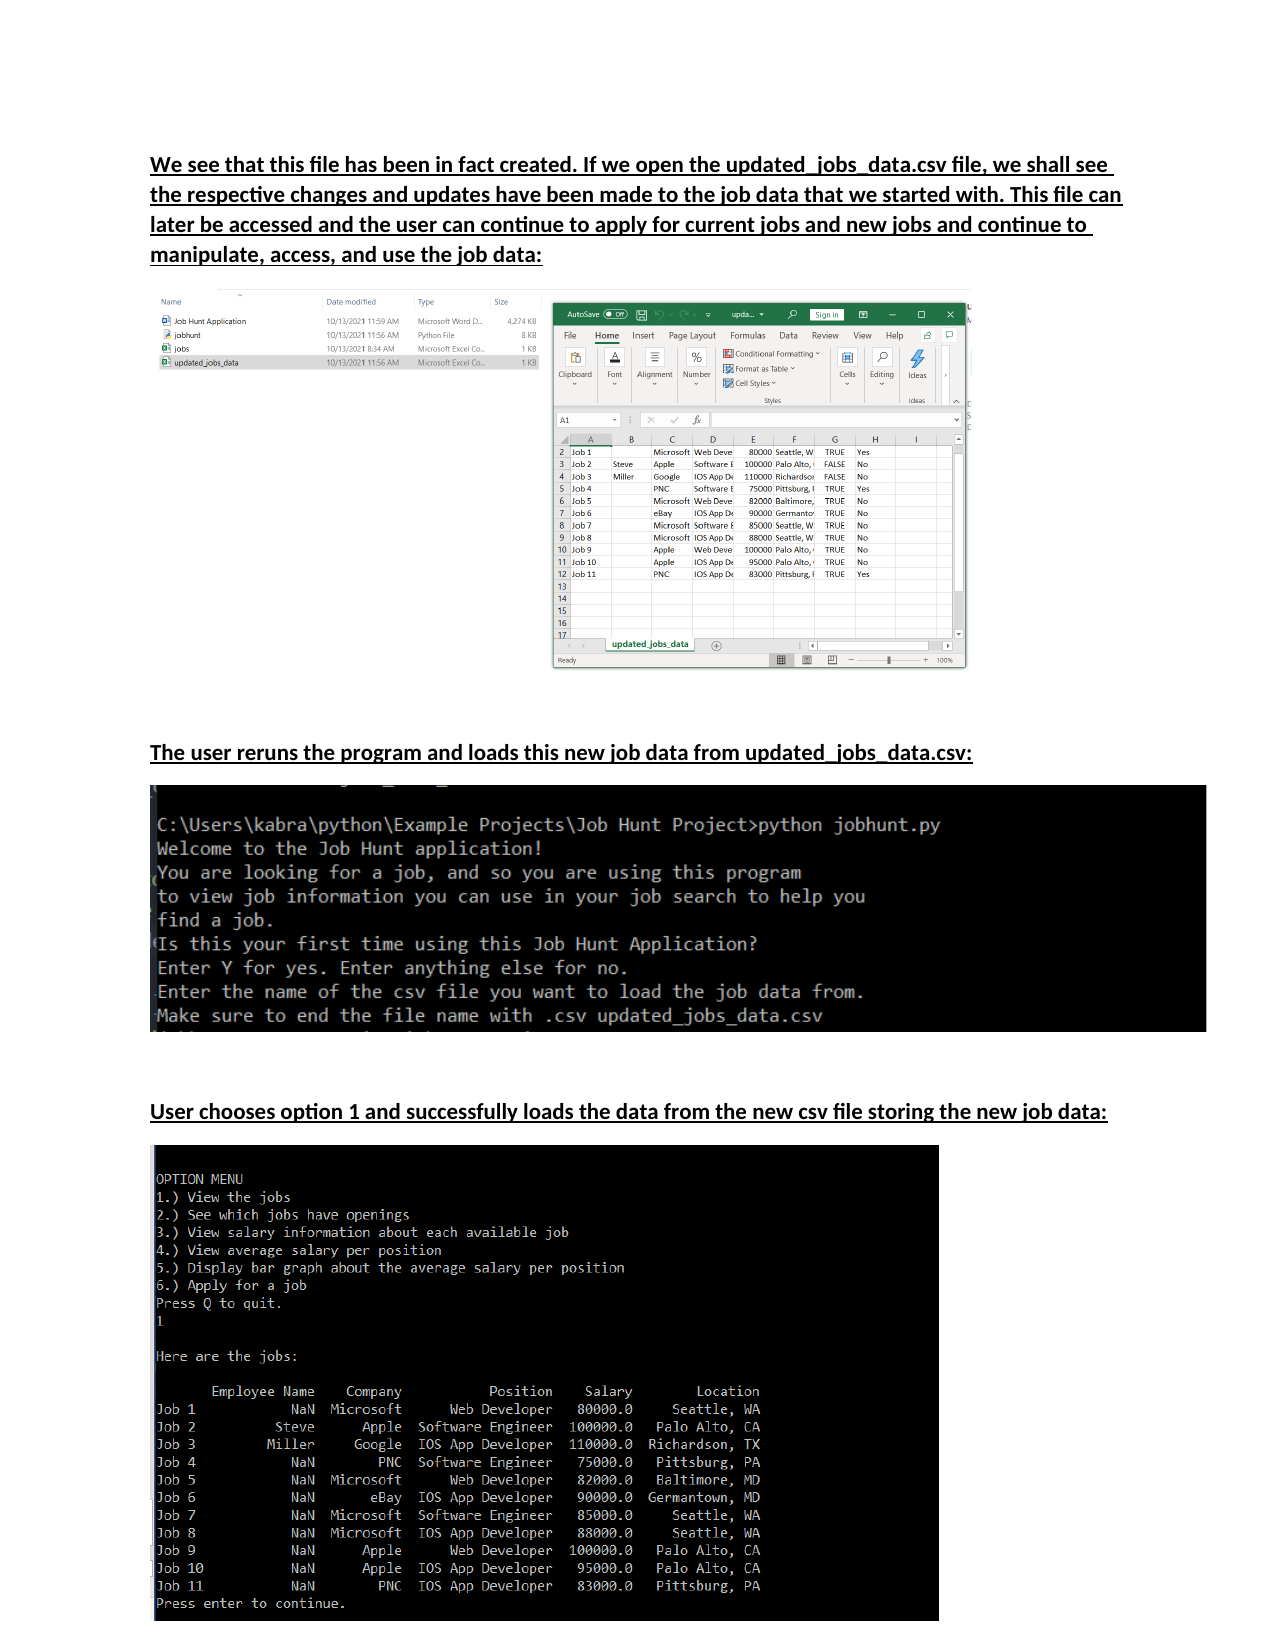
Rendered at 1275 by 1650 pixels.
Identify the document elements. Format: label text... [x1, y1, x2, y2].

picture [150, 1145, 939, 1621]
text User chooses option 1 and successfully loads the data from the new csv file storing the new job data: [150, 1097, 1125, 1125]
picture [150, 287, 972, 673]
text We see that this file has been in fact created. If we open the updated_jobs_data.csv file, we shall see the respective changes and updates have been made to the job data that we started with. This file can later be accessed and the user can continue to apply for current jobs and new jobs and continue to manipulate, access, and use the job data: [150, 150, 1125, 269]
picture [150, 785, 1207, 1032]
text The user reruns the program and loads this new job data from updated_jobs_data.csv: [150, 738, 1125, 766]
